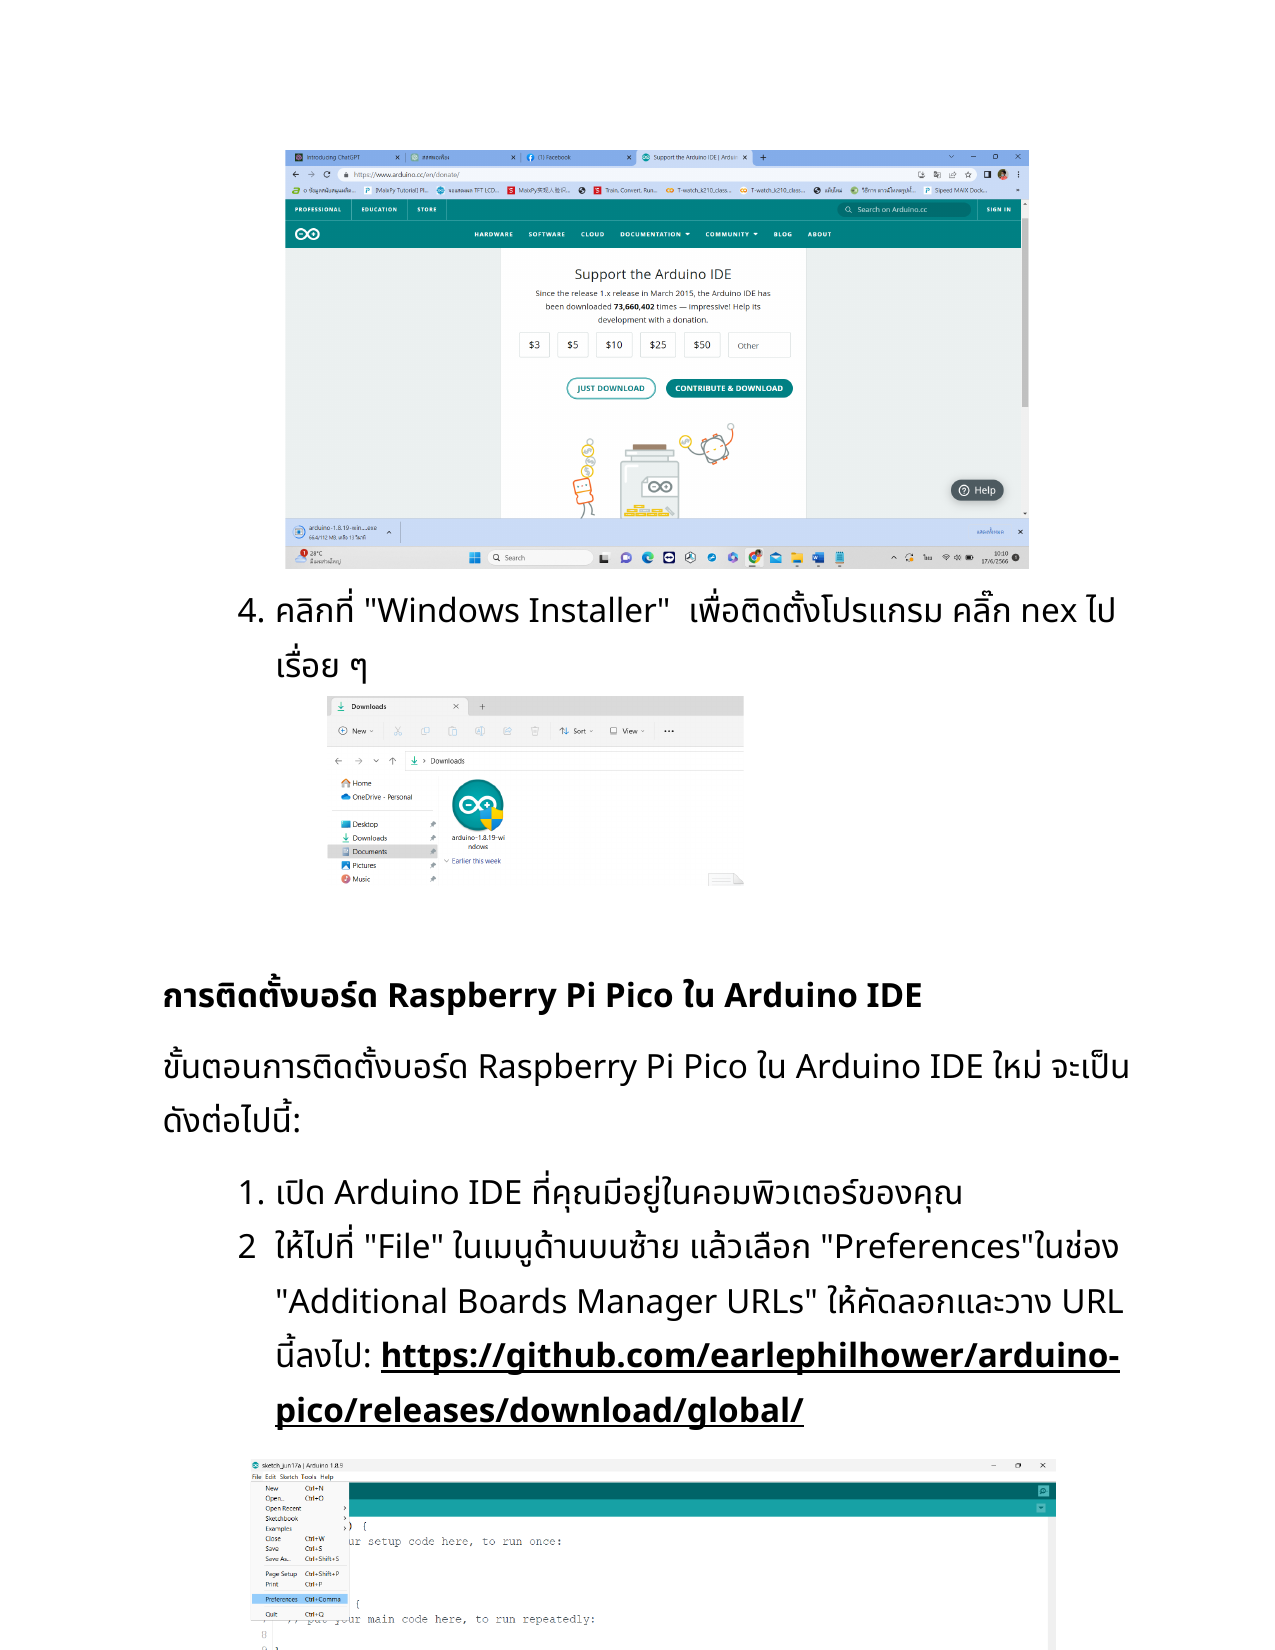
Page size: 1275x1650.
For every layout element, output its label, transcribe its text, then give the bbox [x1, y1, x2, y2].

picture [285, 150, 1029, 569]
list คลิกที่ "Windows Installer" เพื่อติดตั้งโปรแกรม คลิ๊ก nex ไปเรื่อย ๆ [237, 587, 1152, 692]
list เปิด Arduino IDE ที่คุณมีอยู่ในคอมพิวเตอร์ของคุณ [237, 1168, 1152, 1219]
picture [327, 696, 744, 886]
text การติดตั้งบอร์ด Raspberry Pi Pico ใน Arduino IDE [162, 971, 1152, 1022]
picture [250, 1459, 1056, 1650]
text ขั้นตอนการติดตั้งบอร์ด Raspberry Pi Pico ใน Arduino IDE ใหม่ จะเป็นดังต่อไปนี้: [162, 1043, 1152, 1148]
